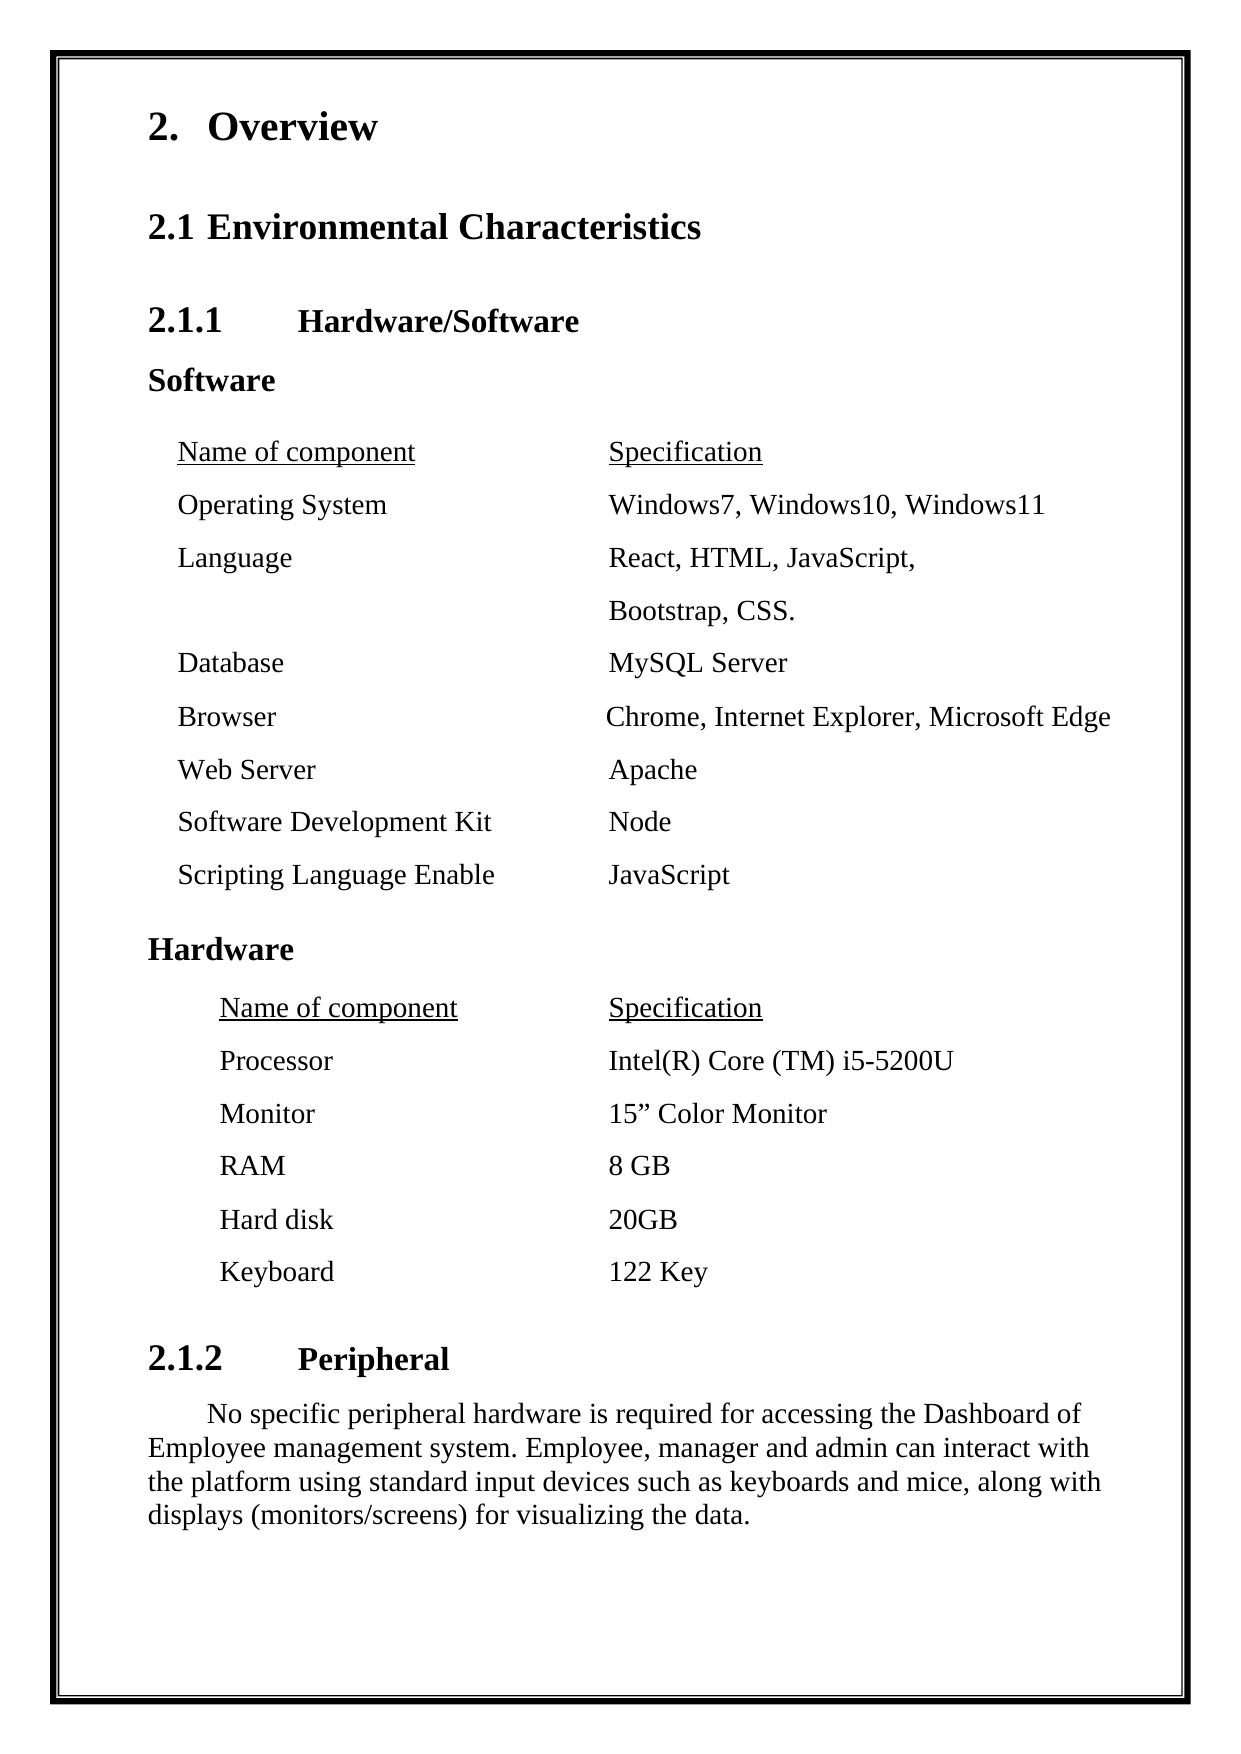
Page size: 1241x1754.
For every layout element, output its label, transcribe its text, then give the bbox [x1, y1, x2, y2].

text Scripting Language Enable JavaScript [177, 857, 1167, 891]
text Hard disk 20GB [219, 1202, 1167, 1235]
text No specific peripheral hardware is required for accessing the Dashboard of Employee management system. Employee, manager and admin can interact with the platform using standard input devices such as keyboards and mice, along with displays (monitors/screens) for visualizing the data. [148, 1397, 1108, 1531]
text Keyboard 122 Key [219, 1254, 1167, 1288]
text Monitor 15” Color Monitor [219, 1096, 1167, 1129]
text Web Server Apache [177, 752, 1167, 785]
text Browser Chrome, Internet Explorer, Microsoft Edge [177, 699, 1167, 732]
text Software Development Kit Node [177, 804, 1167, 838]
subtitle Overview [148, 101, 1167, 149]
text Language React, HTML, JavaScript, Bootstrap, CSS. [177, 540, 1042, 627]
text Name of component Specification [177, 434, 1167, 468]
subtitle Environmental Characteristics [148, 204, 1167, 248]
subtitle Peripheral [148, 1335, 1167, 1378]
text Database MySQL Server [177, 646, 1167, 679]
text RAM 8 GB [219, 1148, 1167, 1182]
text Name of component Specification [219, 990, 1167, 1023]
subtitle Hardware [148, 930, 1167, 968]
text Processor Intel(R) Core (TM) i5-5200U [219, 1043, 1167, 1077]
text Operating System Windows7, Windows10, Windows11 [177, 487, 1167, 521]
subtitle Hardware/Software Software [148, 298, 581, 399]
